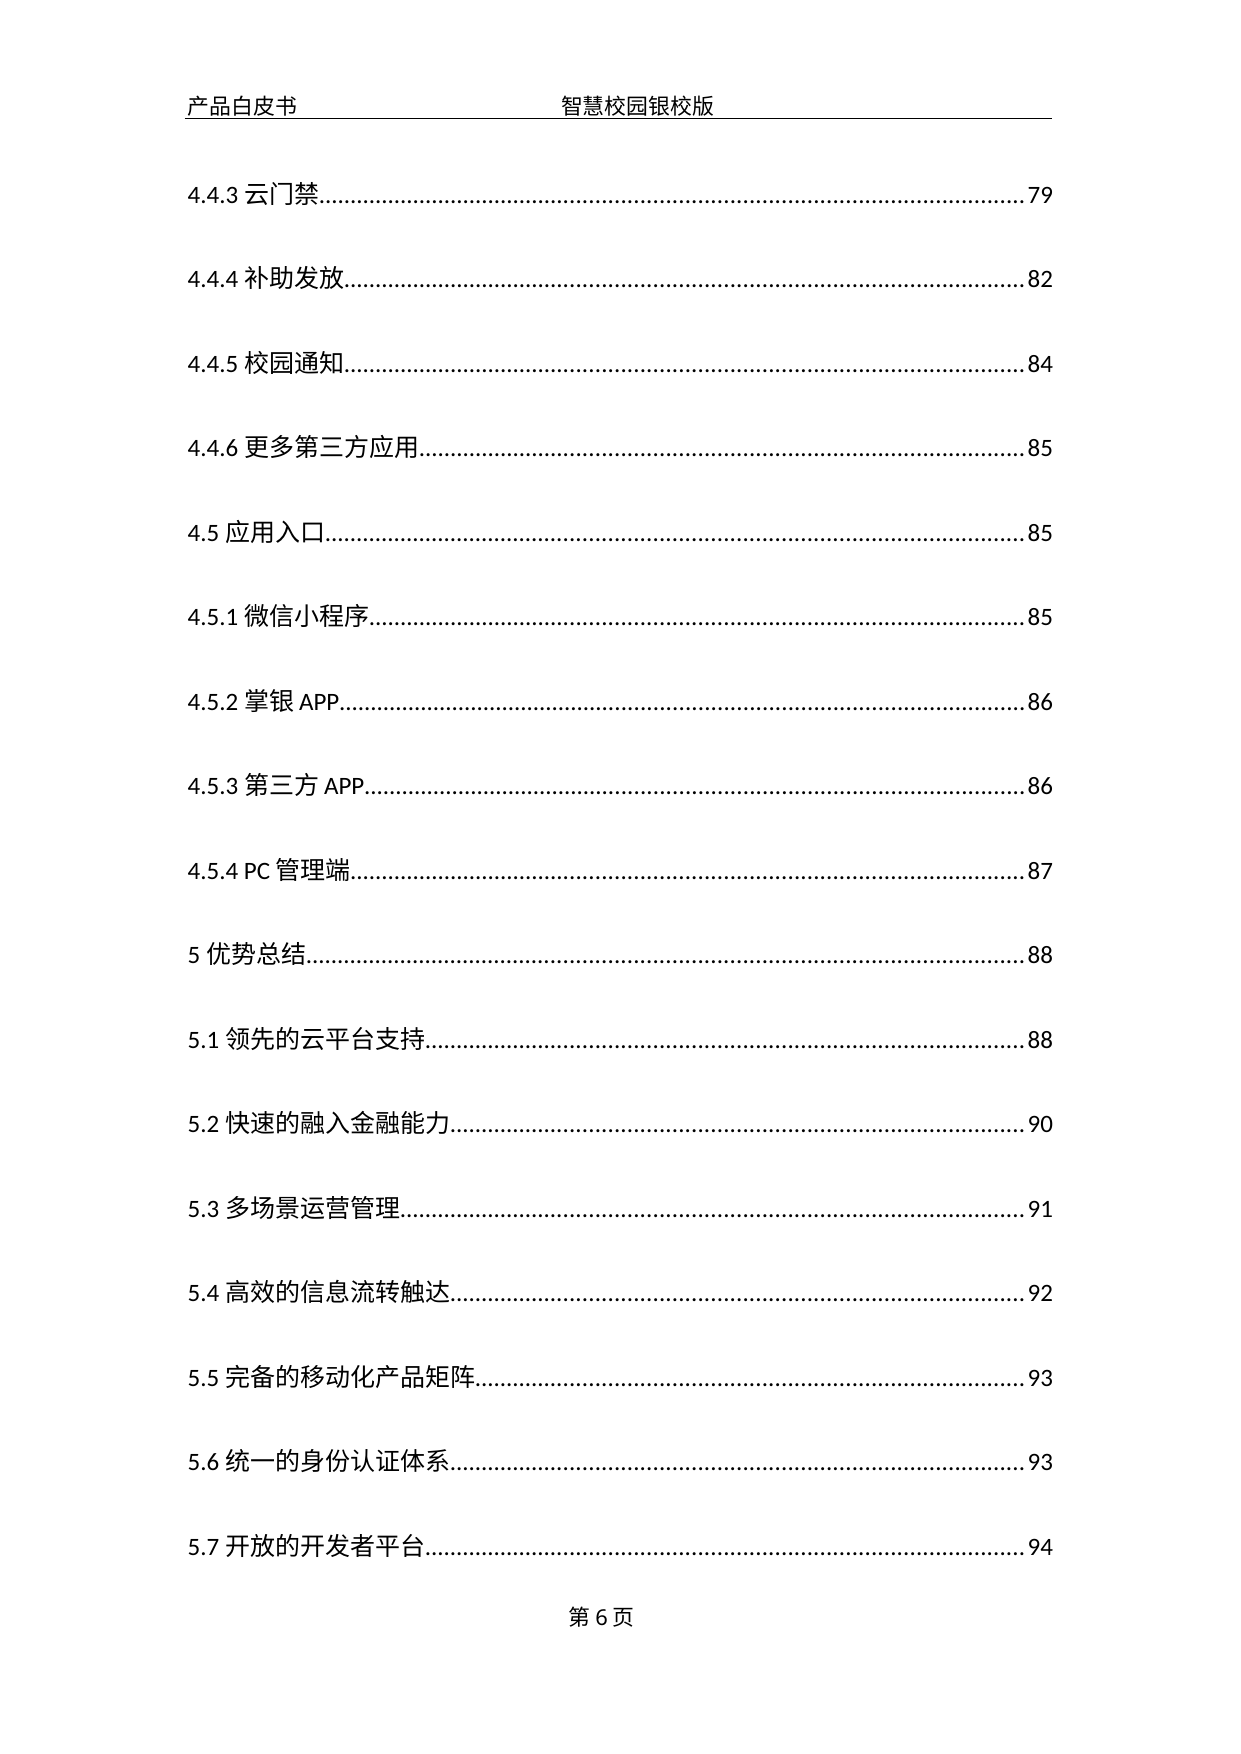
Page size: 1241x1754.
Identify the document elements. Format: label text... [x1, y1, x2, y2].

text 4.5.2 掌银APP 86 [187, 667, 1053, 732]
text 5.4 高效的信息流转触达 92 [187, 1258, 1053, 1323]
text 4.5.3 第三方APP 86 [187, 751, 1053, 816]
text 5.5 完备的移动化产品矩阵 93 [187, 1343, 1053, 1408]
text 5.7 开放的开发者平台 94 [187, 1512, 1053, 1577]
text 5.3 多场景运营管理 91 [187, 1174, 1053, 1239]
text 4.4.3 云门禁 79 [187, 160, 1053, 225]
text 5.6 统一的身份认证体系 93 [187, 1427, 1053, 1492]
text 5 优势总结 88 [187, 920, 1053, 985]
text 5.2 快速的融入金融能力 90 [187, 1089, 1053, 1154]
text 4.5 应用入口 85 [187, 498, 1053, 563]
text 5.1 领先的云平台支持 88 [187, 1005, 1053, 1070]
text 4.4.4 补助发放 82 [187, 244, 1053, 309]
text 4.4.6 更多第三方应用 85 [187, 413, 1053, 478]
text 4.4.5 校园通知 84 [187, 329, 1053, 394]
text 4.5.1 微信小程序 85 [187, 582, 1053, 647]
text 4.5.4 PC管理端 87 [187, 836, 1053, 901]
